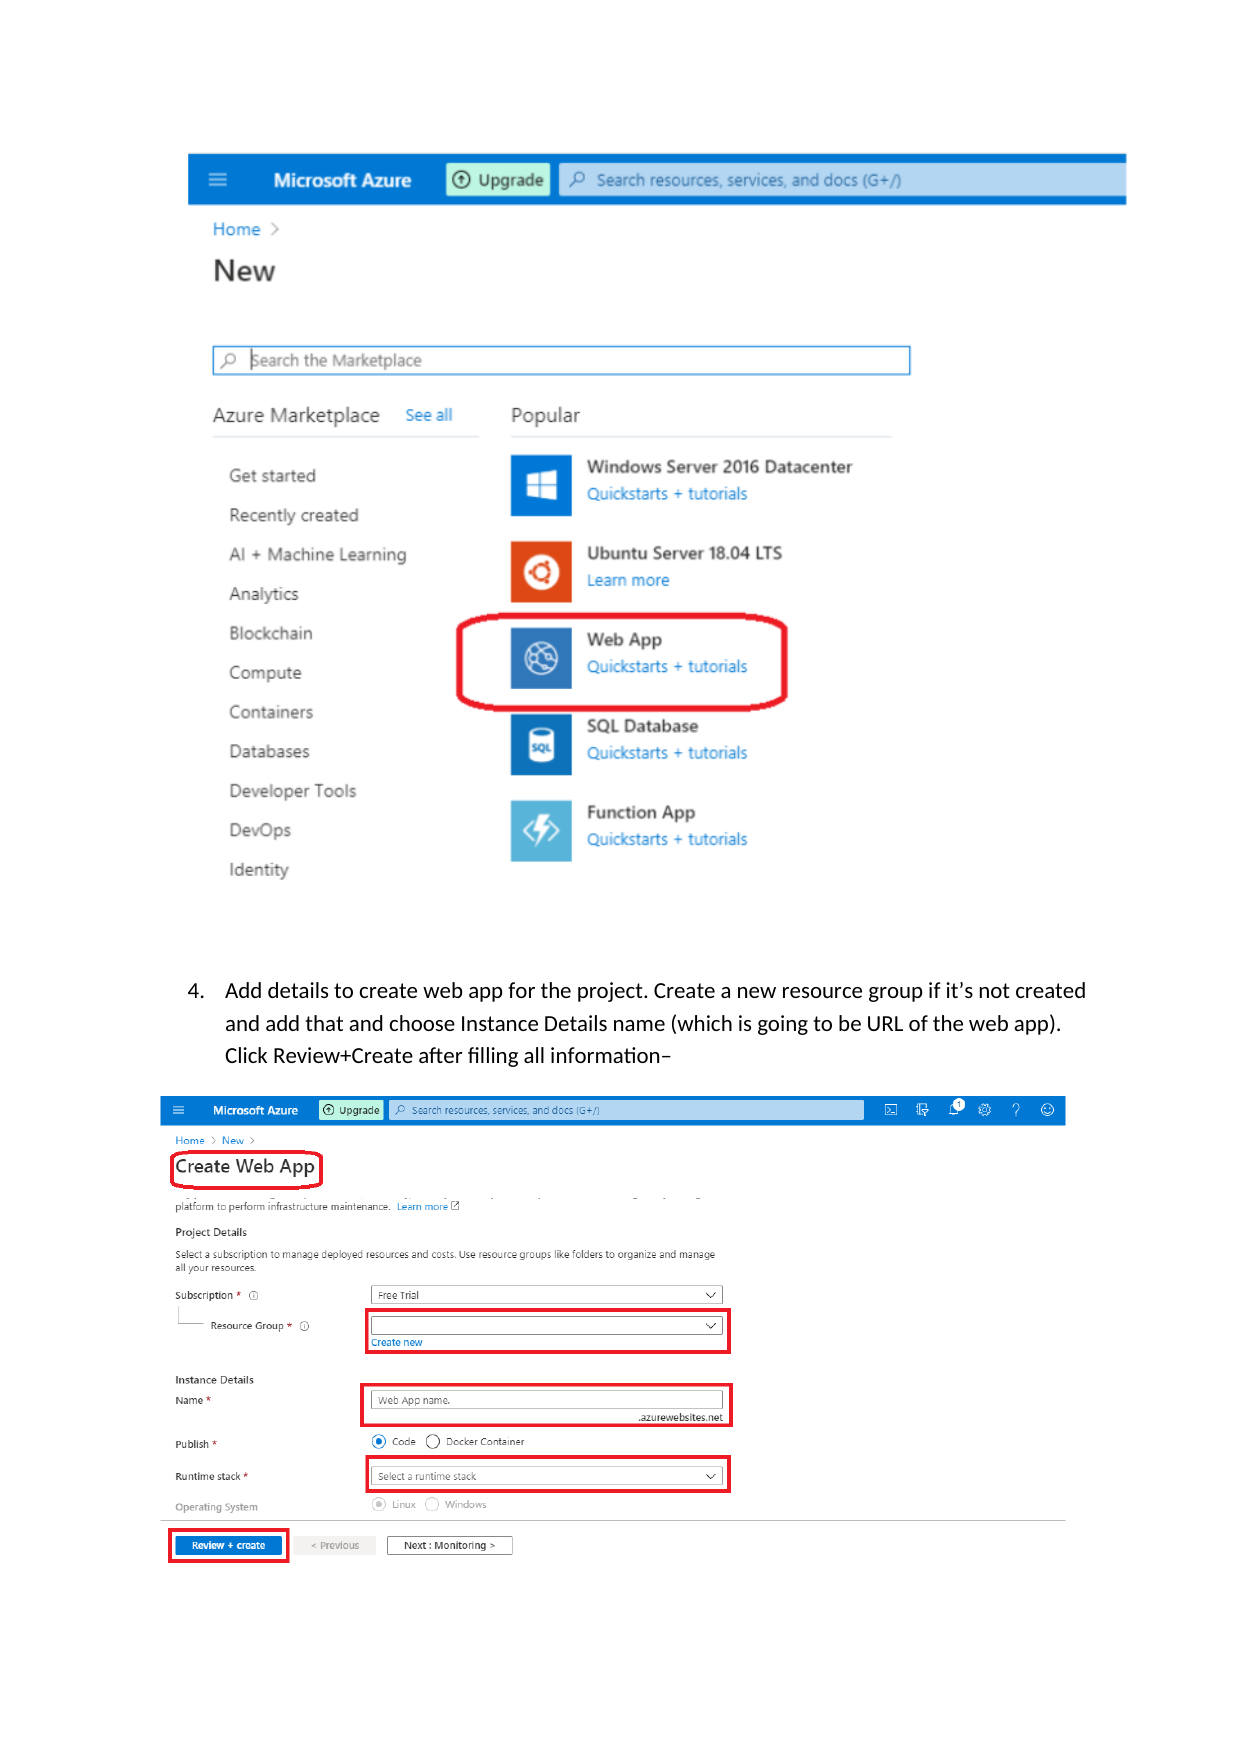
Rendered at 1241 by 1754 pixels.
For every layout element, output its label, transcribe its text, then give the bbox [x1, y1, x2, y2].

picture [187, 150, 1128, 952]
list Add details to create web app for the project. Create a new resource group if it’s not created and add that and choose Instance Details name (which is going to be URL of the web app). Click Review+Create after filling all information– [187, 977, 1090, 1069]
picture [150, 1094, 1083, 1572]
